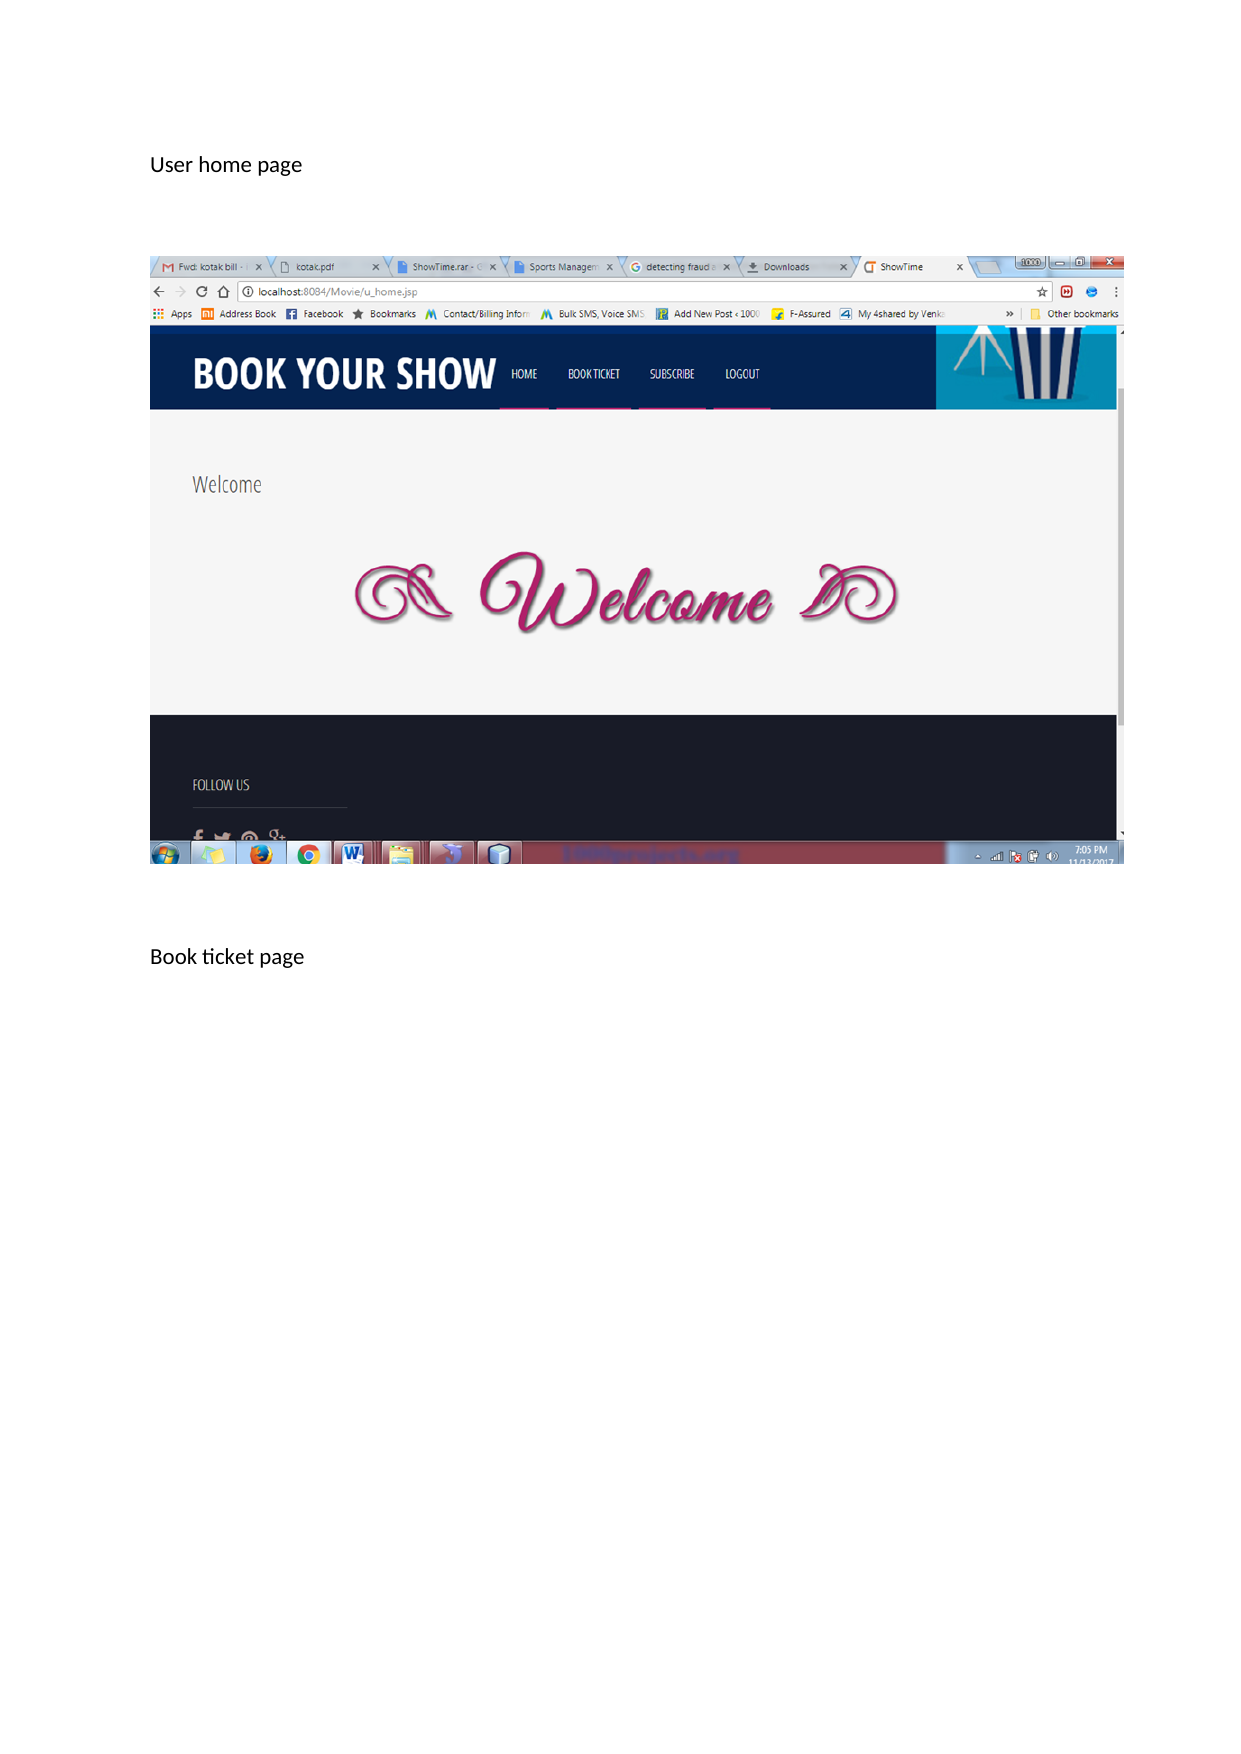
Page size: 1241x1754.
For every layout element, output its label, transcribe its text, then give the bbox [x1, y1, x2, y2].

picture [150, 256, 1124, 864]
text Book ticket page [150, 942, 1090, 970]
text User home page [150, 150, 1090, 178]
